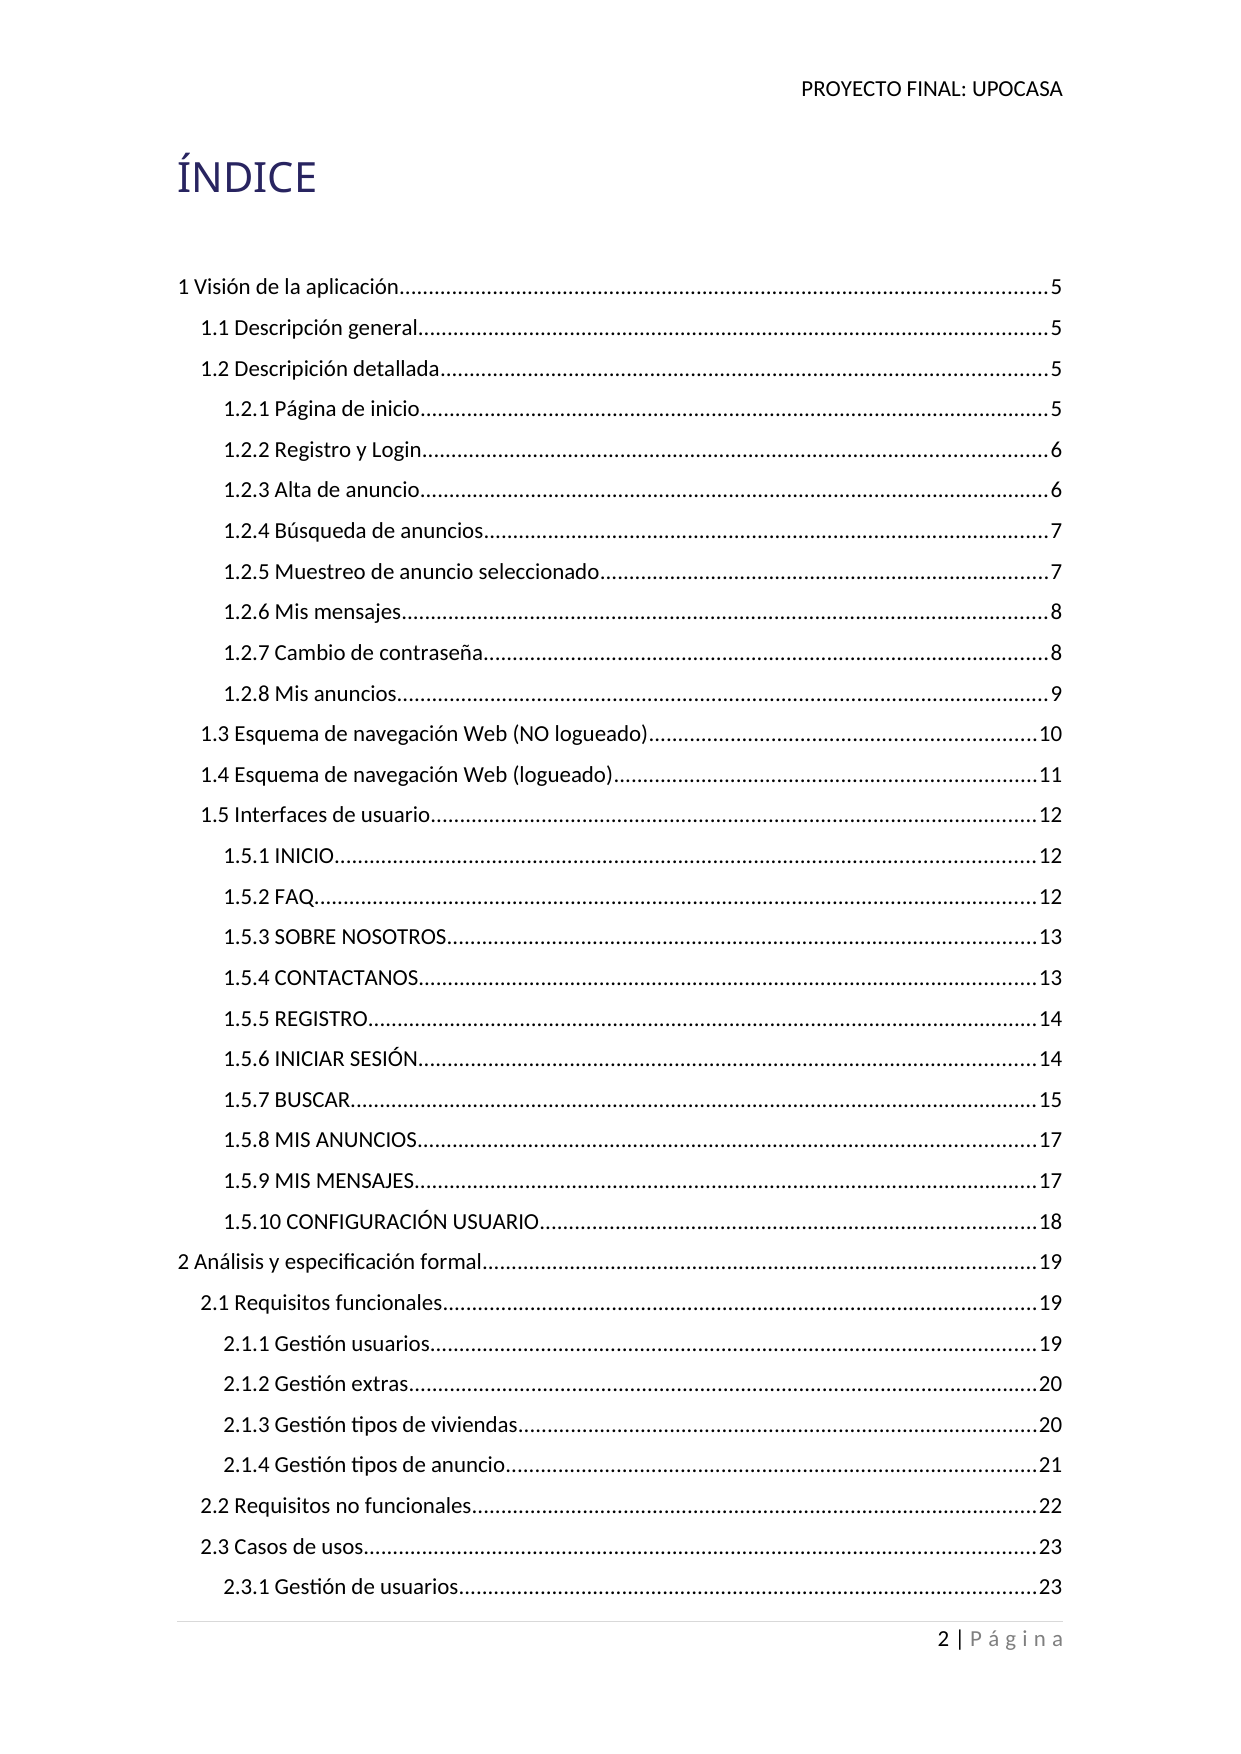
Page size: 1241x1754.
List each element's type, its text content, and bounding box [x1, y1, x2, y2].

text ÍNDICE [177, 148, 1063, 204]
